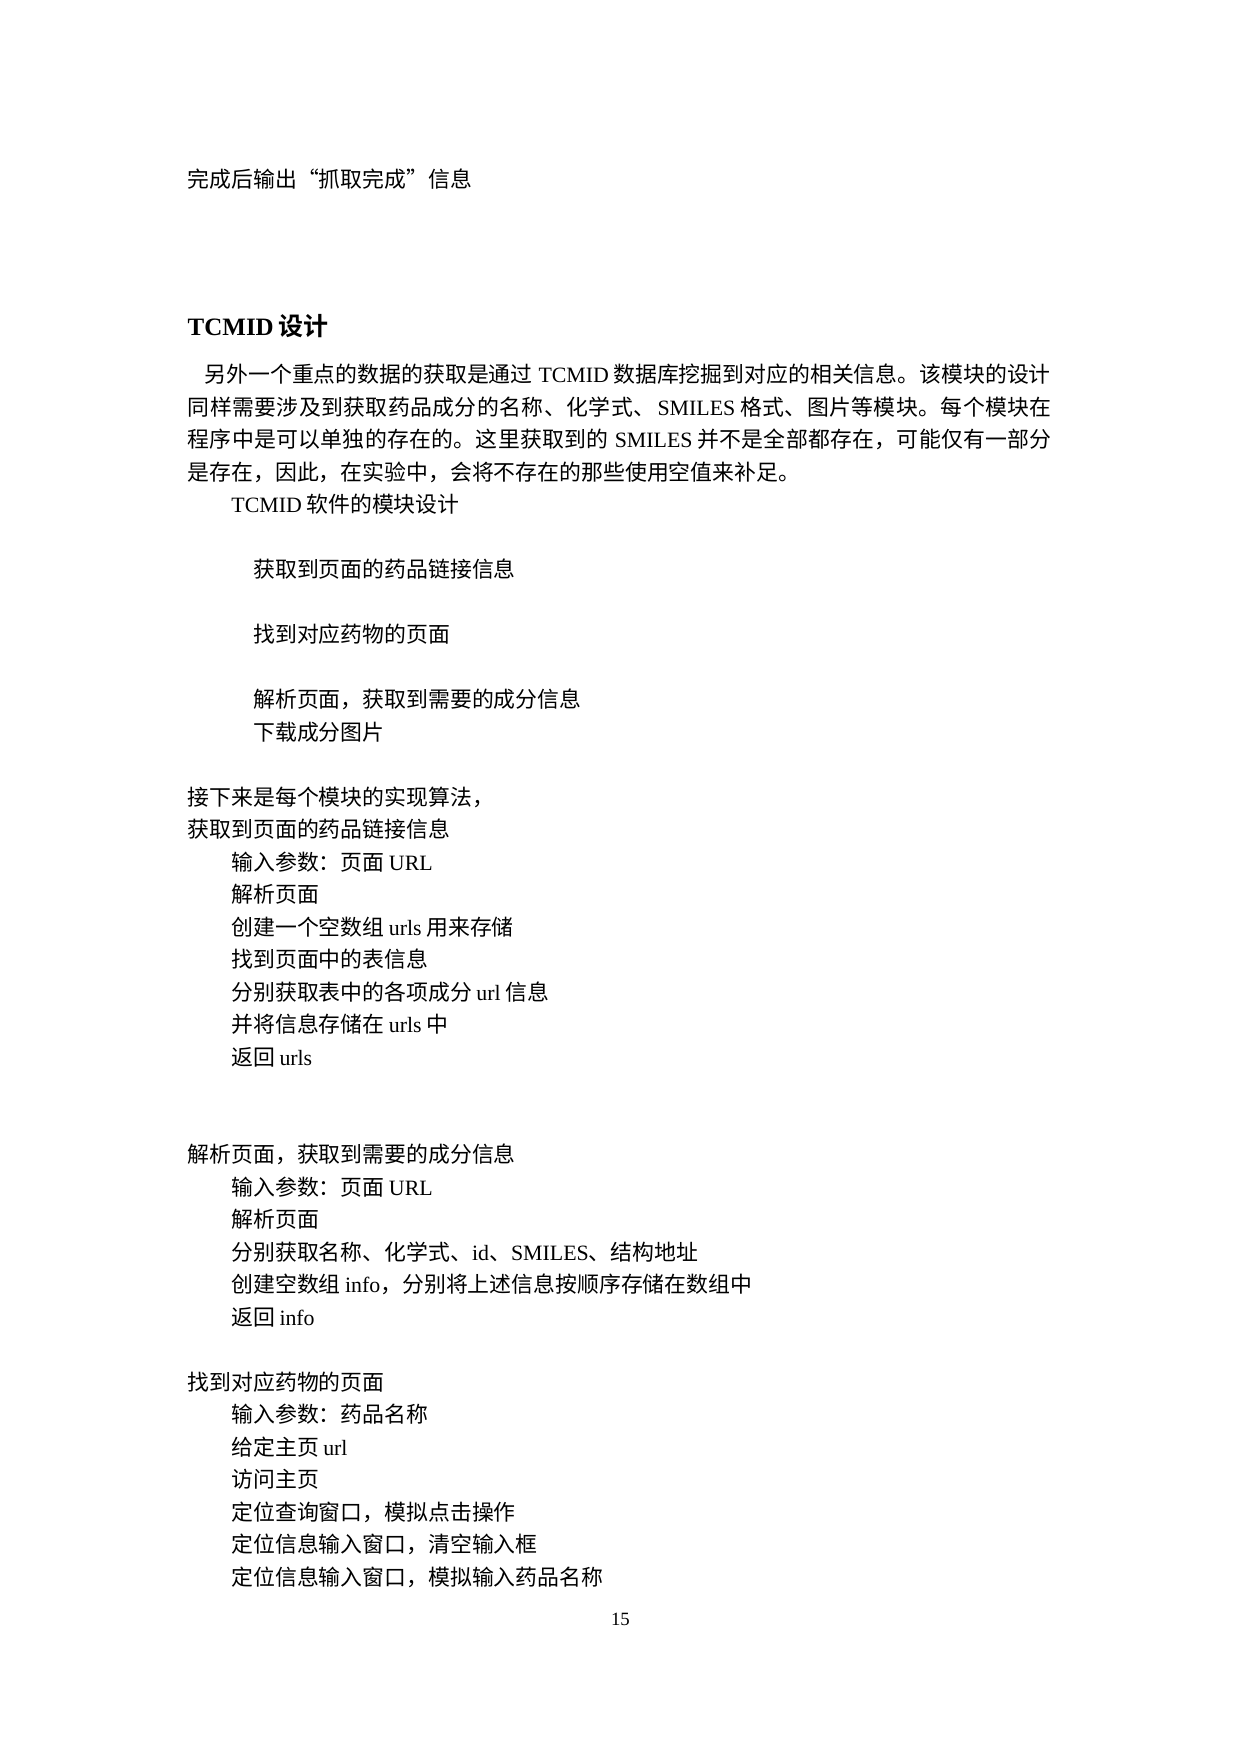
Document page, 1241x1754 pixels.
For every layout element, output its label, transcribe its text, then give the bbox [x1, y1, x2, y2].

text 解析页面 [187, 877, 1053, 909]
text 定位信息输入窗口，模拟输入药品名称 [187, 1559, 1053, 1592]
text 找到对应药物的页面 [187, 1364, 1053, 1397]
text 创建空数组info，分别将上述信息按顺序存储在数组中 [187, 1267, 1053, 1299]
text 解析页面，获取到需要的成分信息 [187, 682, 1053, 714]
text TCMID软件的模块设计 [187, 487, 1053, 519]
text 找到对应药物的页面 [187, 617, 1053, 649]
text 接下来是每个模块的实现算法， [187, 779, 1053, 812]
text 并将信息存储在urls中 [187, 1007, 1053, 1039]
text 定位信息输入窗口，清空输入框 [187, 1527, 1053, 1559]
text 返回urls [187, 1039, 1053, 1072]
text 给定主页url [187, 1429, 1053, 1462]
text 输入参数：页面URL [187, 1169, 1053, 1202]
text 分别获取表中的各项成分url信息 [187, 974, 1053, 1007]
text 下载成分图片 [187, 714, 1053, 747]
text 解析页面，获取到需要的成分信息 [187, 1137, 1053, 1169]
text 定位查询窗口，模拟点击操作 [187, 1494, 1053, 1527]
text 返回info [187, 1299, 1053, 1332]
text 分别获取名称、化学式、id、SMILES、结构地址 [187, 1234, 1053, 1267]
text 创建一个空数组urls用来存储 [187, 909, 1053, 942]
text 获取到页面的药品链接信息 [187, 552, 1053, 584]
text 输入参数：页面URL [187, 844, 1053, 877]
text 找到页面中的表信息 [187, 942, 1053, 974]
text 解析页面 [187, 1202, 1053, 1234]
text 输入参数：药品名称 [187, 1397, 1053, 1429]
text 完成后输出“抓取完成”信息 [187, 162, 1053, 194]
text 另外一个重点的数据的获取是通过TCMID数据库挖掘到对应的相关信息。该模块的设计同样需要涉及到获取药品成分的名称、化学式、SMILES格式、图片等模块。每个模块在程序中是可以单独的存在的。这里获取到的SMILES并不是全部都存在，可能仅有一部分是存在，因此，在实验中，会将不存在的那些使用空值来补足。 [187, 357, 1053, 487]
text 获取到页面的药品链接信息 [187, 812, 1053, 844]
subtitle TCMID设计 [187, 292, 1053, 357]
text 访问主页 [187, 1462, 1053, 1494]
